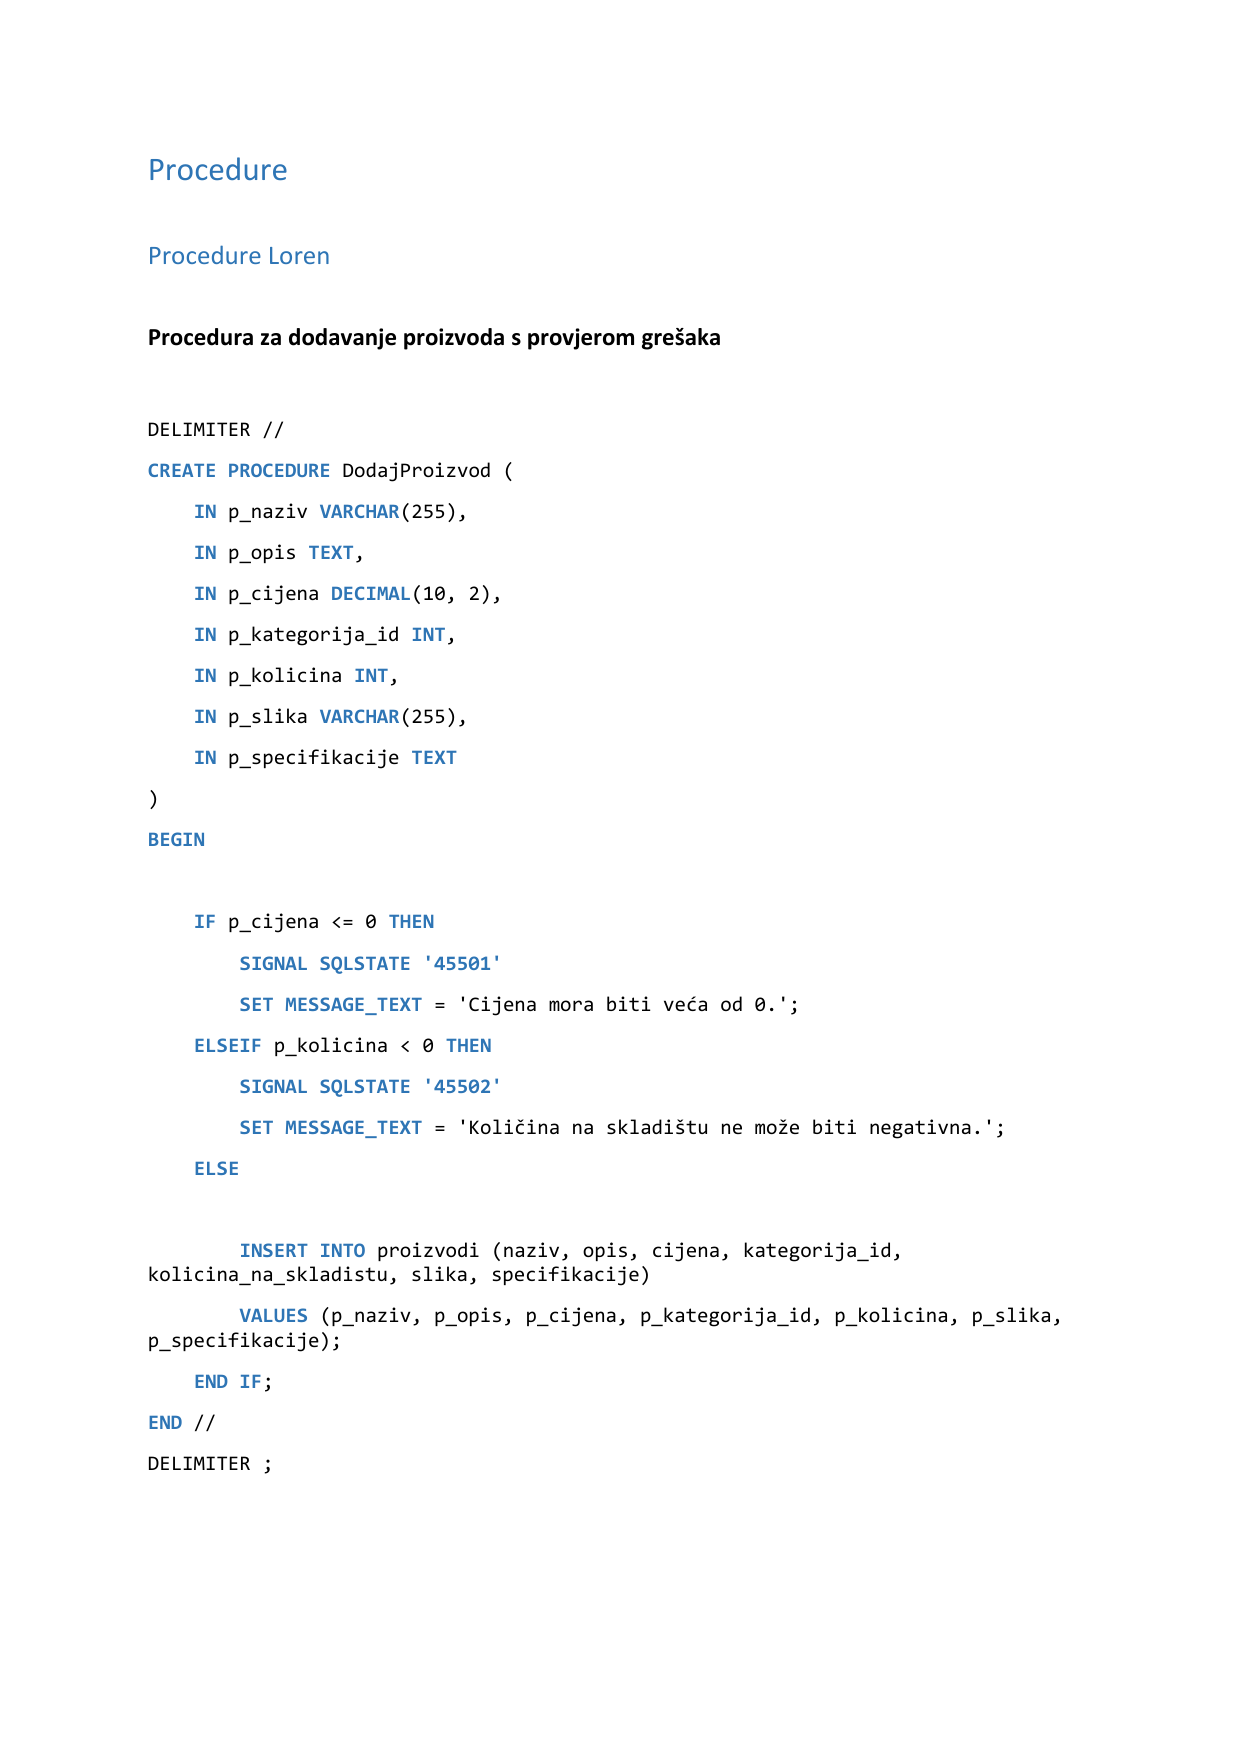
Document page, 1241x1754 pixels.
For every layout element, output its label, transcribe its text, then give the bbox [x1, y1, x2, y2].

text IN p_specifikacije TEXT [148, 746, 1093, 770]
text IN p_naziv VARCHAR(255), [148, 499, 1093, 524]
text IN p_cijena DECIMAL(10, 2), [148, 582, 1093, 606]
text IN p_kolicina INT, [148, 664, 1093, 688]
subtitle Procedure [148, 148, 1093, 188]
text END IF; [148, 1369, 1093, 1393]
text IF p_cijena <= 0 THEN [148, 910, 1093, 934]
text SET MESSAGE_TEXT = 'Cijena mora biti veća od 0.'; [148, 992, 1093, 1016]
text IN p_opis TEXT, [148, 541, 1093, 565]
text DELIMITER // [148, 417, 1093, 442]
text Procedura za dodavanje proizvoda s provjerom grešaka [148, 321, 1093, 351]
subtitle Procedure Loren [148, 238, 1093, 271]
text SIGNAL SQLSTATE '45502' [148, 1074, 1093, 1098]
text ELSEIF p_kolicina < 0 THEN [148, 1033, 1093, 1057]
text SIGNAL SQLSTATE '45501' [148, 951, 1093, 975]
text IN p_kategorija_id INT, [148, 623, 1093, 647]
text BEGIN [148, 828, 1093, 852]
text ) [148, 787, 1093, 811]
text DELIMITER ; [148, 1451, 1093, 1476]
text VALUES (p_naziv, p_opis, p_cijena, p_kategorija_id, p_kolicina, p_slika, p_specifikacije); [148, 1304, 1093, 1352]
text CREATE PROCEDURE DodajProizvod ( [148, 458, 1093, 483]
text ELSE [148, 1156, 1093, 1181]
text END // [148, 1410, 1093, 1434]
text IN p_slika VARCHAR(255), [148, 705, 1093, 729]
text INSERT INTO proizvodi (naziv, opis, cijena, kategorija_id, kolicina_na_skladistu, slika, specifikacije) [148, 1238, 1093, 1287]
text SET MESSAGE_TEXT = 'Količina na skladištu ne može biti negativna.'; [148, 1115, 1093, 1139]
